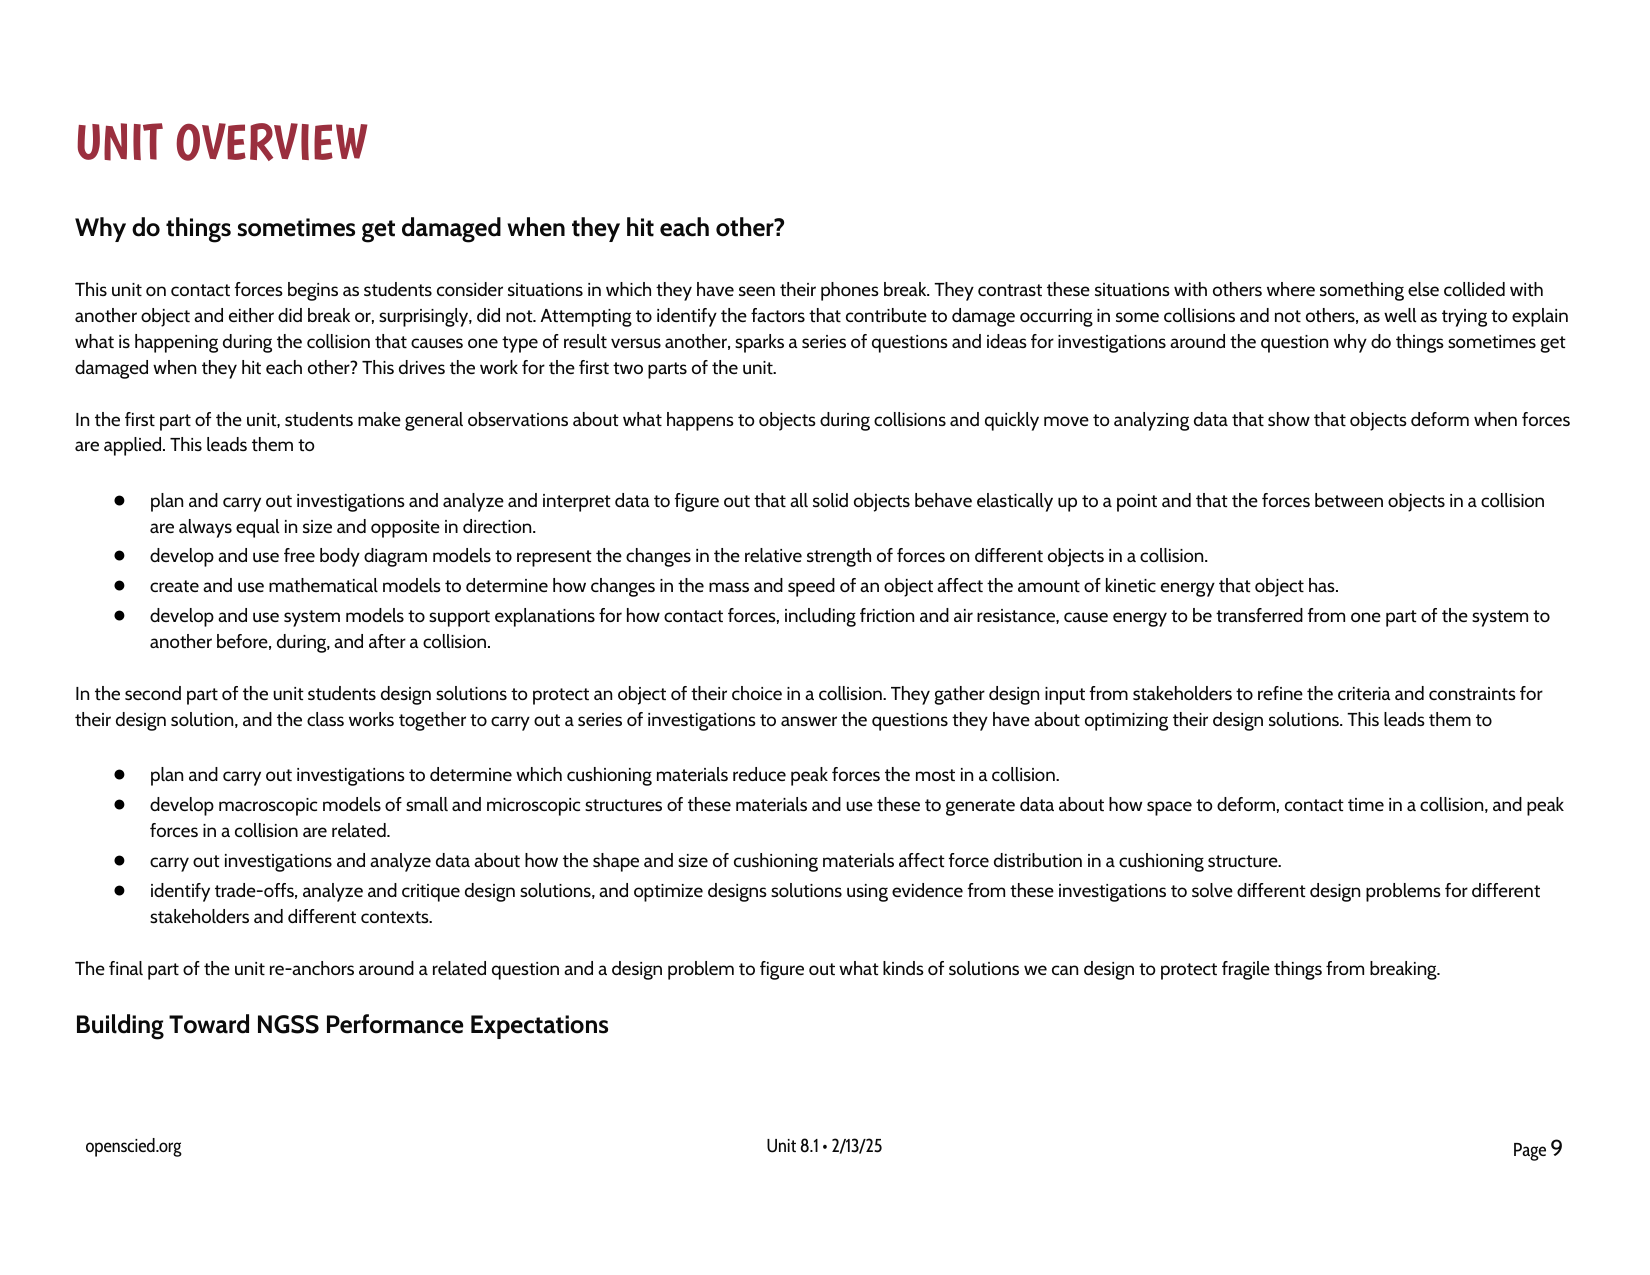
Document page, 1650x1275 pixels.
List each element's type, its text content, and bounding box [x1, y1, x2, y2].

text In the second part of the unit students design solutions to protect an object of their choice in a collision. They gather design input from stakeholders to refine the criteria and constraints for their design solution, and the class works together to carry out a series of investigations to answer the questions they have about optimizing their design solutions. This leads them to [75, 682, 1575, 731]
list develop and use free body diagram models to represent the changes in the relative strength of forces on different objects in a collision. [112, 541, 1575, 567]
text The final part of the unit re-anchors around a related question and a design problem to figure out what kinds of solutions we can design to protect fragile things from breaking. [75, 957, 1575, 980]
list carry out investigations and analyze data about how the shape and size of cushioning materials affect force distribution in a cushioning structure. [112, 846, 1575, 872]
text This unit on contact forces begins as students consider situations in which they have seen their phones break. They contrast these situations with others where something else collided with another object and either did break or, surprisingly, did not. Attempting to identify the factors that contribute to damage occurring in some collisions and not others, as well as trying to explain what is happening during the collision that causes one type of result versus another, sparks a series of questions and ideas for investigations around the question why do things sometimes get damaged when they hit each other? This drives the work for the first two parts of the unit. [75, 278, 1575, 379]
list develop macroscopic models of small and microscopic structures of these materials and use these to generate data about how space to deform, contact time in a collision, and peak forces in a collision are related. [112, 790, 1575, 842]
text In the first part of the unit, students make general observations about what happens to objects during collisions and quickly move to analyzing data that show that objects deform when forces are applied. This leads them to [75, 408, 1575, 457]
list develop and use system models to support explanations for how contact forces, including friction and air resistance, cause energy to be transferred from one part of the system to another before, during, and after a collision. [112, 601, 1575, 653]
list plan and carry out investigations to determine which cushioning materials reduce peak forces the most in a collision. [112, 760, 1575, 787]
subtitle Building Toward NGSS Performance Expectations [75, 1009, 1575, 1039]
subtitle Why do things sometimes get damaged when they hit each other? [75, 212, 1575, 242]
list plan and carry out investigations and analyze and interpret data to figure out that all solid objects behave elastically up to a point and that the forces between objects in a collision are always equal in size and opposite in direction. [112, 486, 1575, 538]
list identify trade-offs, analyze and critique design solutions, and optimize designs solutions using evidence from these investigations to solve different design problems for different stakeholders and different contexts. [112, 876, 1575, 928]
subtitle UNIT OVERVIEW [75, 112, 1575, 172]
list create and use mathematical models to determine how changes in the mass and speed of an object affect the amount of kinetic energy that object has. [112, 571, 1575, 597]
